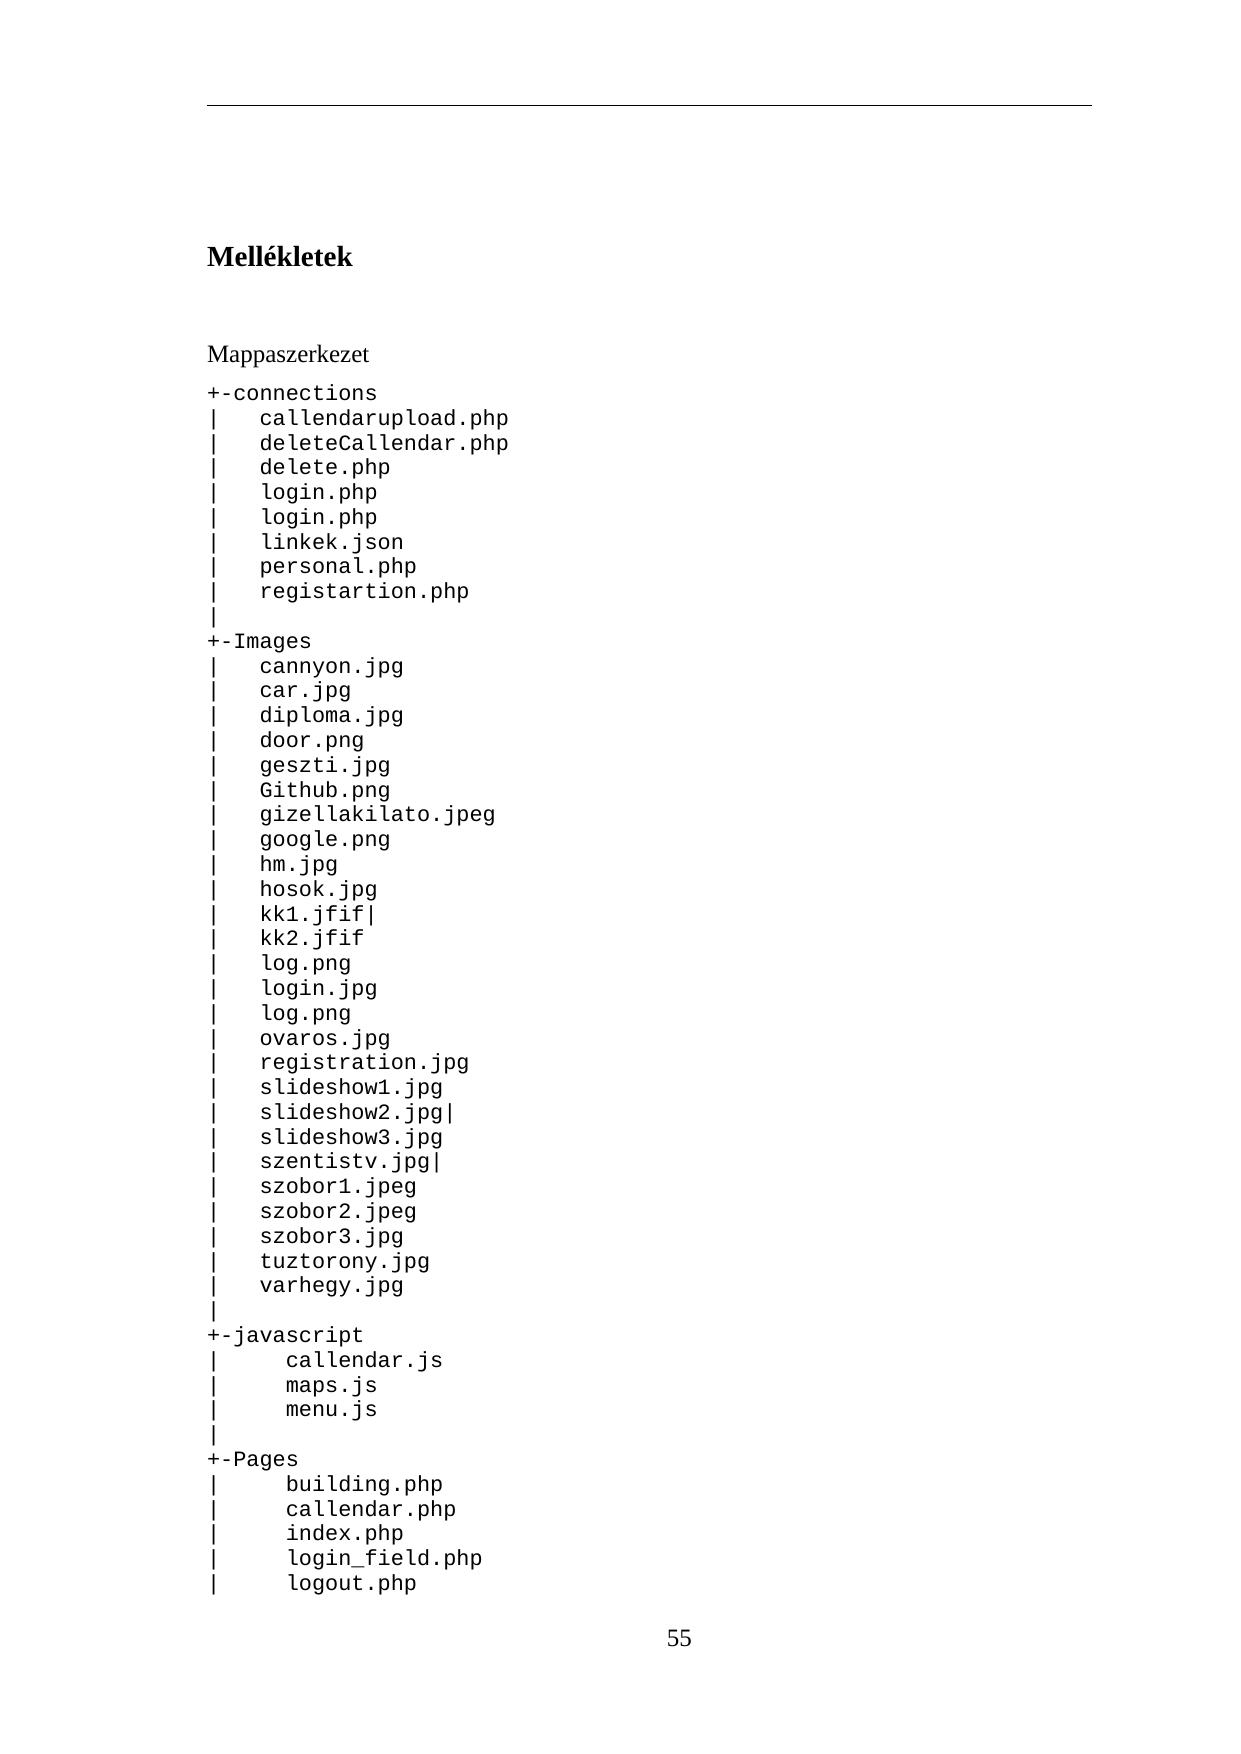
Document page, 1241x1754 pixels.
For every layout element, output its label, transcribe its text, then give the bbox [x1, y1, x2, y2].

text | varhegy.jpg [207, 1274, 1092, 1299]
text | hm.jpg [207, 853, 1092, 878]
text | slideshow3.jpg [207, 1126, 1092, 1151]
text | login.php [207, 481, 1092, 506]
text | car.jpg [207, 679, 1092, 704]
text | szobor1.jpeg [207, 1175, 1092, 1200]
text | google.png [207, 828, 1092, 853]
text | callendar.php [207, 1498, 1092, 1522]
text | ovaros.jpg [207, 1027, 1092, 1051]
text | tuztorony.jpg [207, 1250, 1092, 1274]
text | diploma.jpg [207, 704, 1092, 729]
text | logout.php [207, 1572, 1092, 1597]
text | kk2.jfif [207, 927, 1092, 952]
text | kk1.jfif| [207, 903, 1092, 927]
text Mappaszerkezet [207, 339, 1092, 368]
text | hosok.jpg [207, 878, 1092, 903]
text | szobor2.jpeg [207, 1200, 1092, 1225]
text | [207, 605, 1092, 630]
text | door.png [207, 729, 1092, 754]
text | log.png [207, 952, 1092, 977]
text | building.php [207, 1473, 1092, 1498]
text +-connections [207, 382, 1092, 407]
text | registartion.php [207, 580, 1092, 605]
text | Github.png [207, 779, 1092, 803]
text | login.php [207, 506, 1092, 531]
text | szobor3.jpg [207, 1225, 1092, 1250]
text | registration.jpg [207, 1051, 1092, 1076]
text | deleteCallendar.php [207, 432, 1092, 456]
text | callendar.js [207, 1349, 1092, 1374]
text +-Pages [207, 1448, 1092, 1473]
text | [207, 1423, 1092, 1448]
text Mellékletek [207, 239, 1092, 272]
text | menu.js [207, 1398, 1092, 1423]
text +-Images [207, 630, 1092, 655]
text | gizellakilato.jpeg [207, 803, 1092, 828]
text | login.jpg [207, 977, 1092, 1002]
text | maps.js [207, 1374, 1092, 1398]
text | szentistv.jpg| [207, 1151, 1092, 1175]
text +-javascript [207, 1324, 1092, 1349]
text | login_field.php [207, 1547, 1092, 1572]
text | slideshow1.jpg [207, 1076, 1092, 1101]
text | cannyon.jpg [207, 655, 1092, 679]
text | geszti.jpg [207, 754, 1092, 779]
text | callendarupload.php [207, 407, 1092, 432]
text | slideshow2.jpg| [207, 1101, 1092, 1126]
text | index.php [207, 1522, 1092, 1547]
text | log.png [207, 1002, 1092, 1027]
text | delete.php [207, 456, 1092, 481]
text | linkek.json [207, 531, 1092, 556]
text | [207, 1299, 1092, 1324]
text | personal.php [207, 556, 1092, 580]
